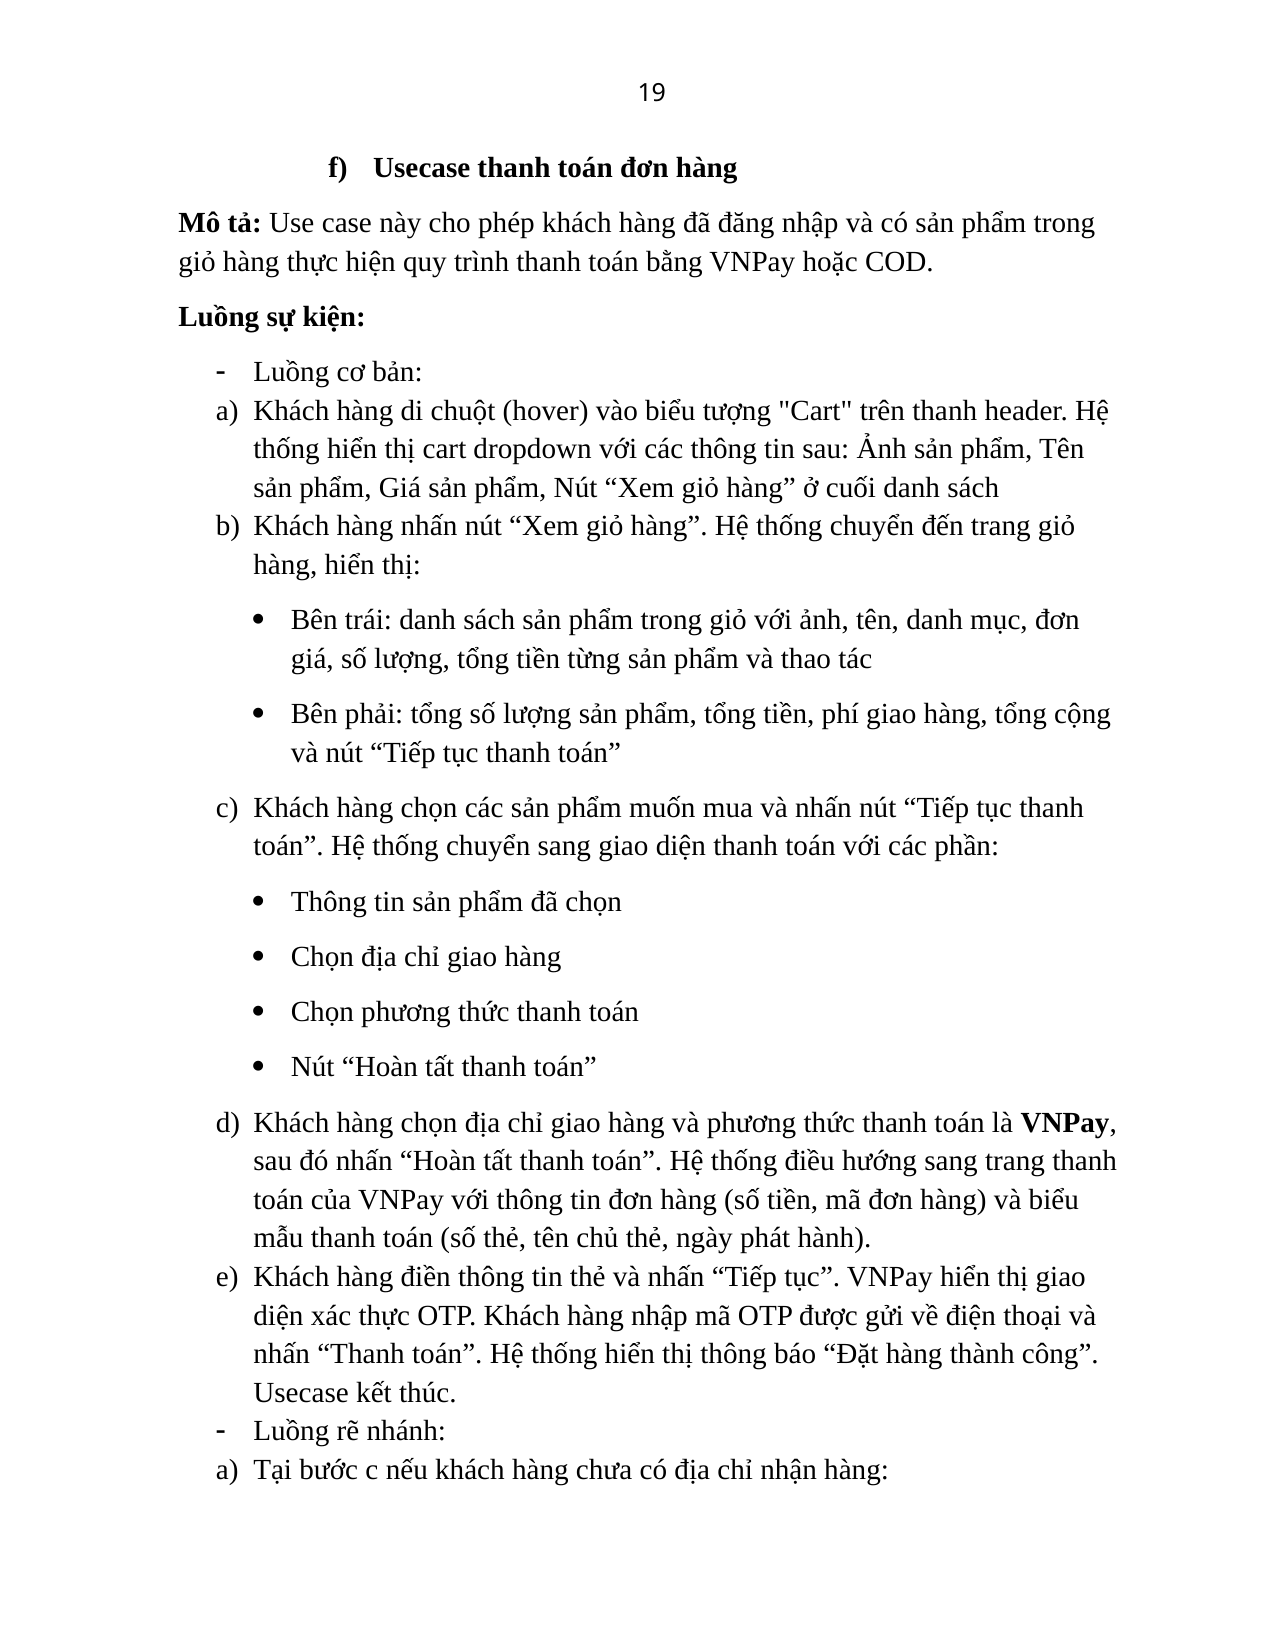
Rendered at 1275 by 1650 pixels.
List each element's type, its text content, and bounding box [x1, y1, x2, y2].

list Khách hàng di chuột (hover) vào biểu tượng "Cart" trên thanh header. Hệ thống hiển thị cart dropdown với các thông tin sau: Ảnh sản phẩm, Tên sản phẩm, Giá sản phẩm, Nút “Xem giỏ hàng” ở cuối danh sách [216, 393, 1125, 503]
list Thông tin sản phẩm đã chọn [253, 884, 1125, 917]
list Luồng rẽ nhánh: [216, 1413, 1125, 1447]
list Khách hàng chọn địa chỉ giao hàng và phương thức thanh toán là VNPay, sau đó nhấn “Hoàn tất thanh toán”. Hệ thống điều hướng sang trang thanh toán của VNPay với thông tin đơn hàng (số tiền, mã đơn hàng) và biểu mẫu thanh toán (số thẻ, tên chủ thẻ, ngày phát hành). [216, 1105, 1125, 1254]
list Luồng cơ bản: [216, 354, 1125, 388]
list Chọn địa chỉ giao hàng [253, 939, 1125, 973]
list Khách hàng điền thông tin thẻ và nhấn “Tiếp tục”. VNPay hiển thị giao diện xác thực OTP. Khách hàng nhập mã OTP được gửi về điện thoại và nhấn “Thanh toán”. Hệ thống hiển thị thông báo “Đặt hàng thành công”. Usecase kết thúc. [216, 1259, 1125, 1408]
list Khách hàng nhấn nút “Xem giỏ hàng”. Hệ thống chuyển đến trang giỏ hàng, hiển thị: [216, 508, 1125, 581]
list Tại bước c nếu khách hàng chưa có địa chỉ nhận hàng: [216, 1452, 1125, 1485]
list Bên trái: danh sách sản phẩm trong giỏ với ảnh, tên, danh mục, đơn giá, số lượng, tổng tiền từng sản phẩm và thao tác [253, 602, 1125, 674]
list Usecase thanh toán đơn hàng [328, 150, 1125, 183]
list Nút “Hoàn tất thanh toán” [253, 1049, 1125, 1083]
text Luồng sự kiện: [178, 299, 1125, 332]
list Bên phải: tổng số lượng sản phẩm, tổng tiền, phí giao hàng, tổng cộng và nút “Tiếp tục thanh toán” [253, 696, 1125, 768]
list Chọn phương thức thanh toán [253, 994, 1125, 1028]
list Khách hàng chọn các sản phẩm muốn mua và nhấn nút “Tiếp tục thanh toán”. Hệ thống chuyển sang giao diện thanh toán với các phần: [216, 790, 1125, 862]
text Mô tả: Use case này cho phép khách hàng đã đăng nhập và có sản phẩm trong giỏ hàng thực hiện quy trình thanh toán bằng VNPay hoặc COD. [178, 205, 1125, 277]
